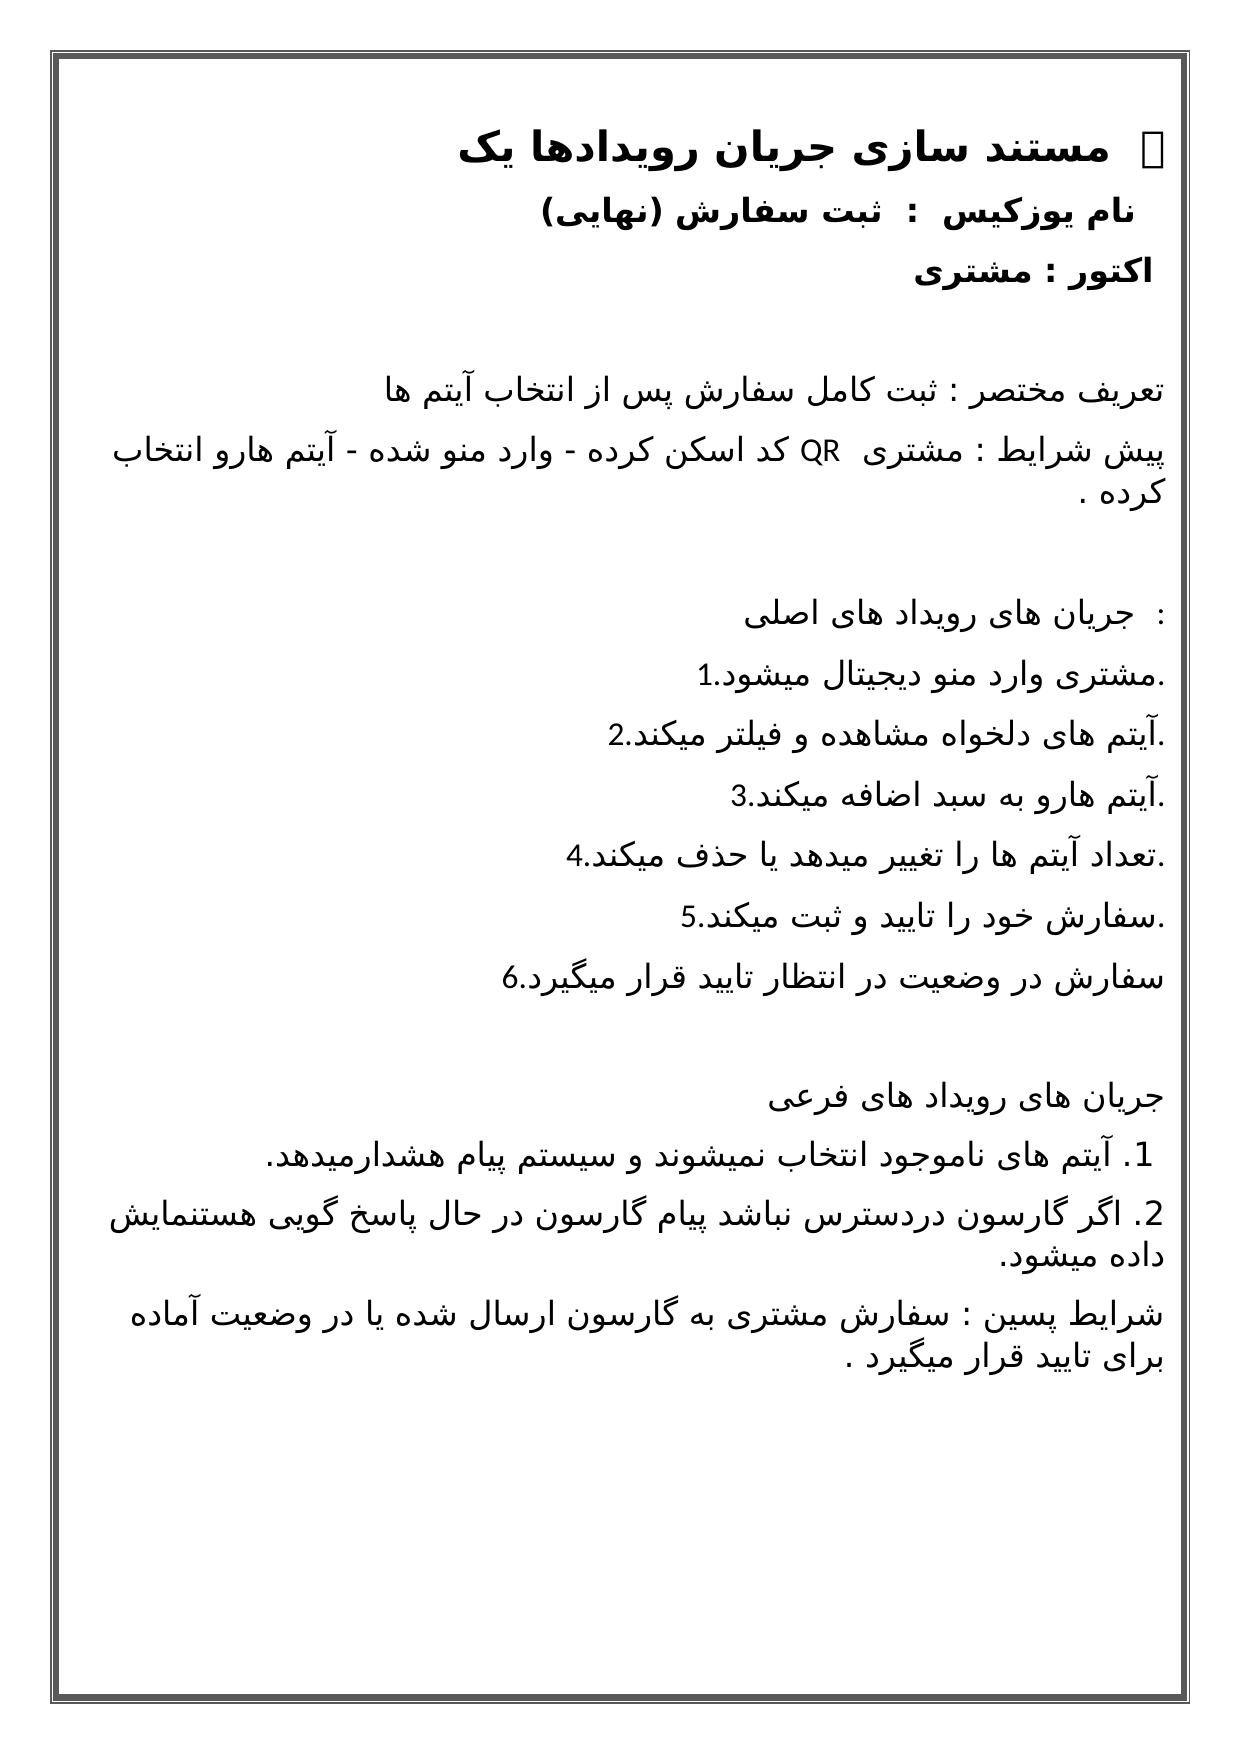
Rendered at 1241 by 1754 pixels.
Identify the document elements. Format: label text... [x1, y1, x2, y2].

text اکتور : مشتری [75, 251, 1165, 290]
text 1. آیتم های ناموجود انتخاب نمیشوند و سیستم پیام هشدارمیدهد. [75, 1136, 1165, 1174]
text 1.مشتری وارد منو دیجیتال میشود. [75, 653, 1165, 693]
text شرایط پسین : سفارش مشتری به گارسون ارسال شده یا در وضعیت آماده برای تایید قرار میگیرد . [75, 1294, 1165, 1375]
text تعریف مختصر : ثبت کامل سفارش پس از انتخاب آیتم ها [75, 371, 1165, 409]
text 5.سفارش خود را تایید و ثبت میکند. [75, 895, 1165, 936]
text مستند سازی جریان رویدادها یک [75, 123, 1165, 171]
text نام یوزکیس : ثبت سفارش (نهایی) [75, 192, 1165, 231]
text 3.آیتم هارو به سبد اضافه میکند. [75, 774, 1165, 814]
text جریان های رویداد های فرعی [75, 1077, 1165, 1116]
text جریان های رویداد های اصلی : [75, 592, 1165, 633]
text پیش شرایط : مشتری QR کد اسکن کرده - وارد منو شده - آیتم هارو انتخاب کرده . [75, 429, 1165, 512]
text 2.آیتم های دلخواه مشاهده و فیلتر میکند. [75, 713, 1165, 754]
text 4.تعداد آیتم ها را تغییر میدهد یا حذف میکند. [75, 834, 1165, 875]
text 6.سفارش در وضعیت در انتظار تایید قرار میگیرد [75, 956, 1165, 996]
text 2. اگر گارسون دردسترس نباشد پیام گارسون در حال پاسخ گویی هستنمایش داده میشود. [75, 1194, 1165, 1275]
